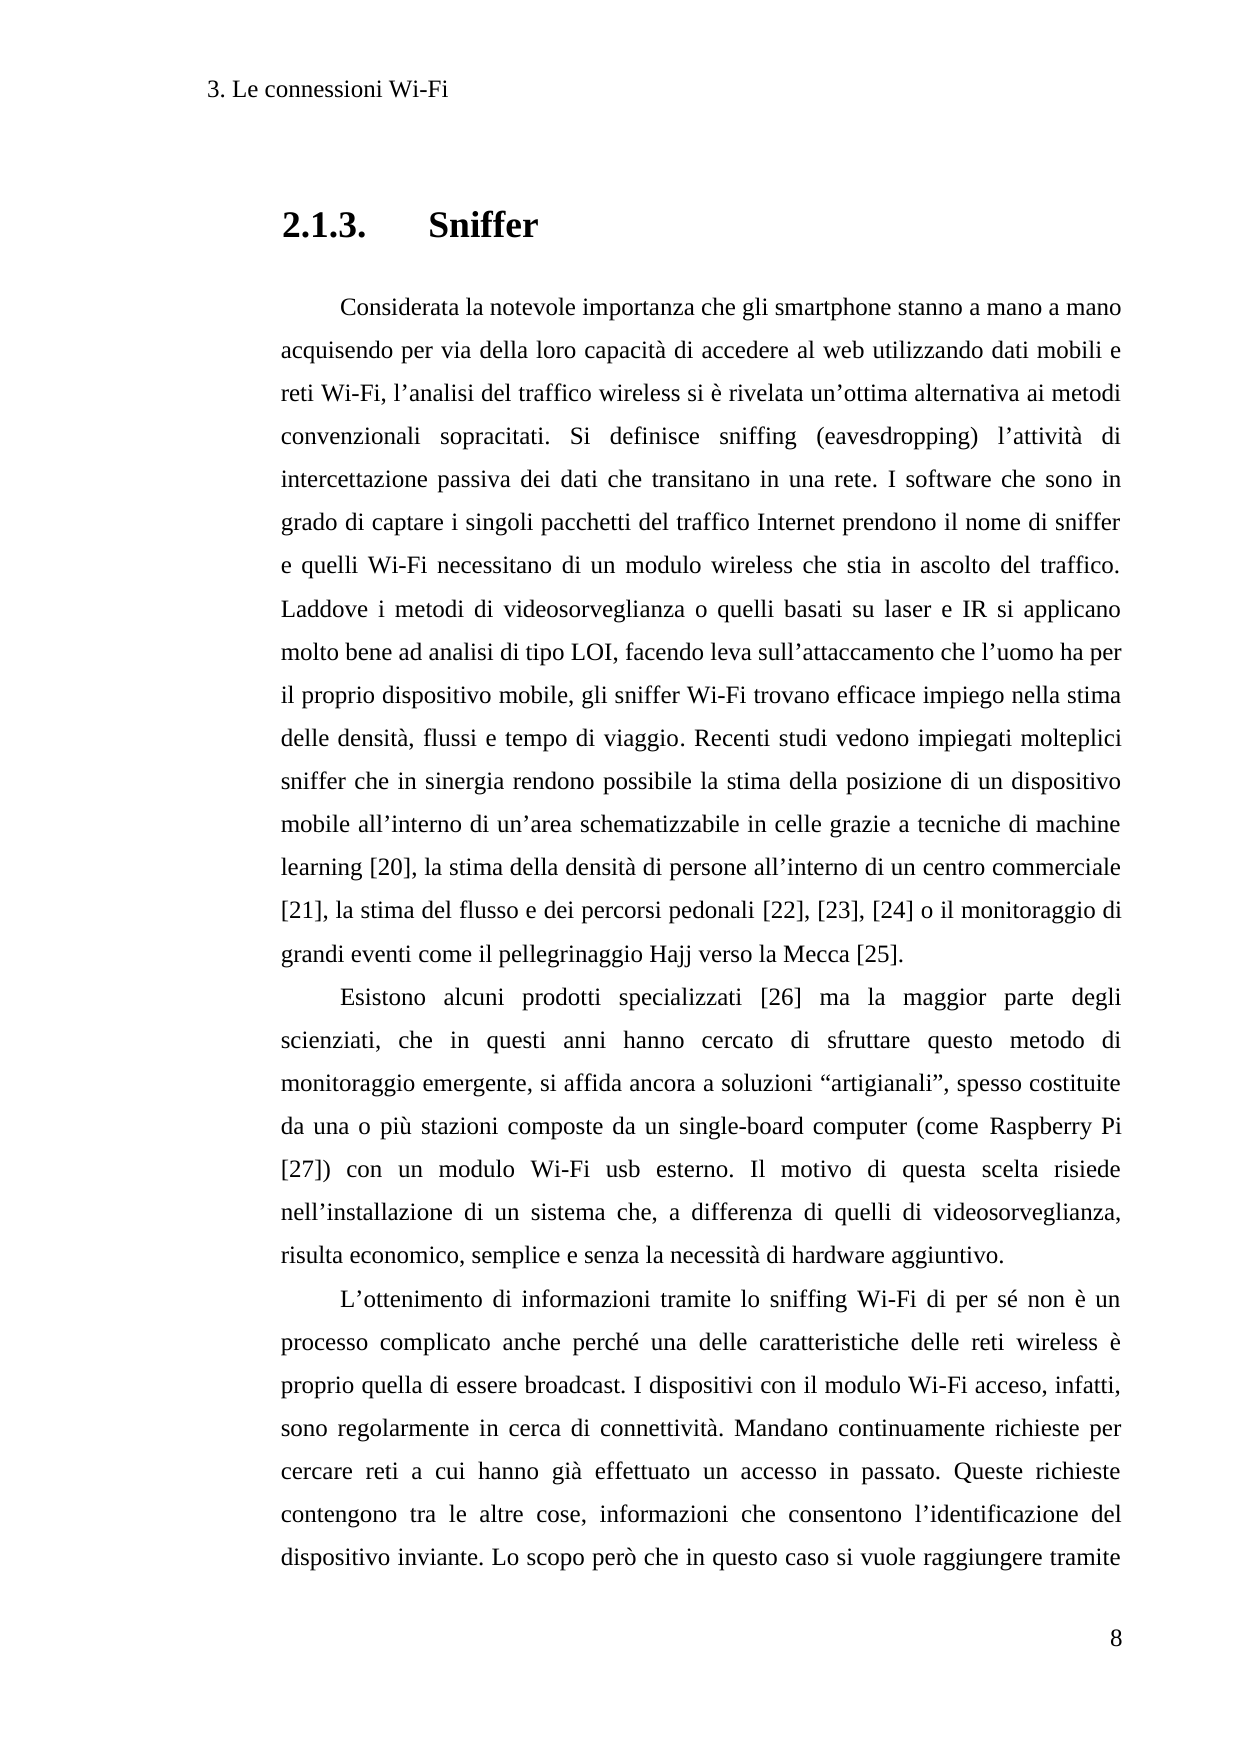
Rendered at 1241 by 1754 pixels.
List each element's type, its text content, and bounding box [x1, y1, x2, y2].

text Esistono alcuni prodotti specializzati ma la maggior parte degli scienziati, che in questi anni hanno cercato di sfruttare questo metodo di monitoraggio emergente, si affida ancora a soluzioni “artigianali”, spesso costituite da una o più stazioni composte da un single-board computer (come Raspberry Pi ) con un modulo Wi-Fi usb esterno. Il motivo di questa scelta risiede nell’installazione di un sistema che, a differenza di quelli di videosorveglianza, risulta economico, semplice e senza la necessità di hardware aggiuntivo. [281, 982, 1122, 1269]
list Sniffer [282, 202, 1122, 245]
text Considerata la notevole importanza che gli smartphone stanno a mano a mano acquisendo per via della loro capacità di accedere al web utilizzando dati mobili e reti Wi-Fi, l’analisi del traffico wireless si è rivelata un’ottima alternativa ai metodi convenzionali sopracitati. Si definisce sniffing (eavesdropping) l’attività di intercettazione passiva dei dati che transitano in una rete. I software che sono in grado di captare i singoli pacchetti del traffico Internet prendono il nome di sniffer e quelli Wi-Fi necessitano di un modulo wireless che stia in ascolto del traffico. Laddove i metodi di videosorveglianza o quelli basati su laser e IR si applicano molto bene ad analisi di tipo LOI, facendo leva sull’attaccamento che l’uomo ha per il proprio dispositivo mobile, gli sniffer Wi-Fi trovano efficace impiego nella stima delle densità, flussi e tempo di viaggio. Recenti studi vedono impiegati molteplici sniffer che in sinergia rendono possibile la stima della posizione di un dispositivo mobile all’interno di un’area schematizzabile in celle grazie a tecniche di machine learning , la stima della densità di persone all’interno di un centro commerciale , la stima del flusso e dei percorsi pedonali , , o il monitoraggio di grandi eventi come il pellegrinaggio Hajj verso la Mecca . [281, 292, 1122, 967]
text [281, 1284, 1122, 1571]
